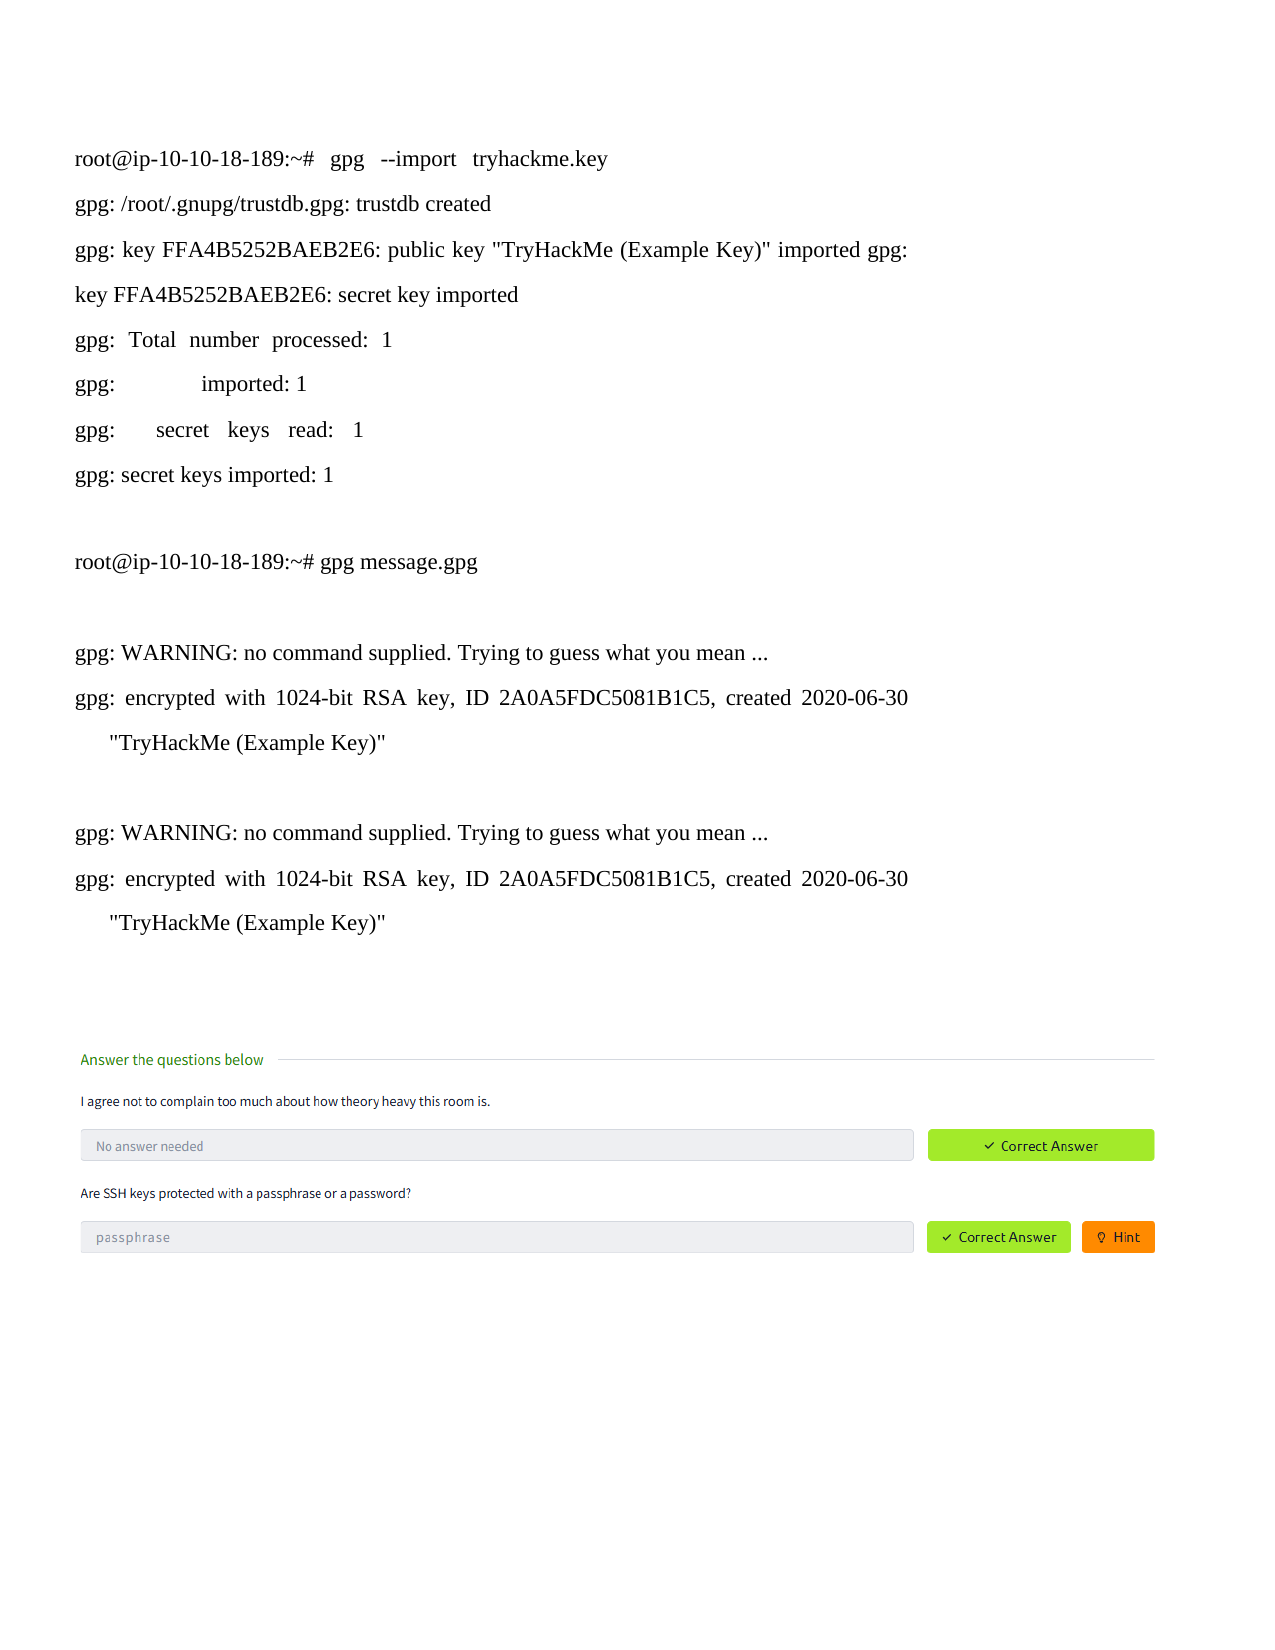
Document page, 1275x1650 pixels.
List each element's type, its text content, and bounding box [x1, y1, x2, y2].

text gpg: encrypted with 1024-bit RSA key, ID 2A0A5FDC5081B1C5, created 2020-06-30 "TryHackMe (Example Key)" [74, 684, 909, 756]
text gpg: encrypted with 1024-bit RSA key, ID 2A0A5FDC5081B1C5, created 2020-06-30 "TryHackMe (Example Key)" [74, 865, 909, 936]
picture [80, 1053, 1155, 1253]
text gpg: key FFA4B5252BAEB2E6: public key "TryHackMe (Example Key)" imported gpg: key FFA4B5252BAEB2E6: secret key imported [74, 236, 909, 307]
text gpg: Total number processed: 1 gpg: imported: 1 [74, 326, 393, 397]
text root@ip-10-10-18-189:~# gpg --import tryhackme.key gpg: /root/.gnupg/trustdb.gpg: trustdb created [74, 146, 608, 217]
text gpg: WARNING: no command supplied. Trying to guess what you mean ... [74, 639, 1216, 666]
text gpg: secret keys read: 1 gpg: secret keys imported: 1 [74, 416, 364, 487]
text root@ip-10-10-18-189:~# gpg message.gpg [74, 548, 1216, 575]
text gpg: WARNING: no command supplied. Trying to guess what you mean ... [74, 819, 1216, 846]
